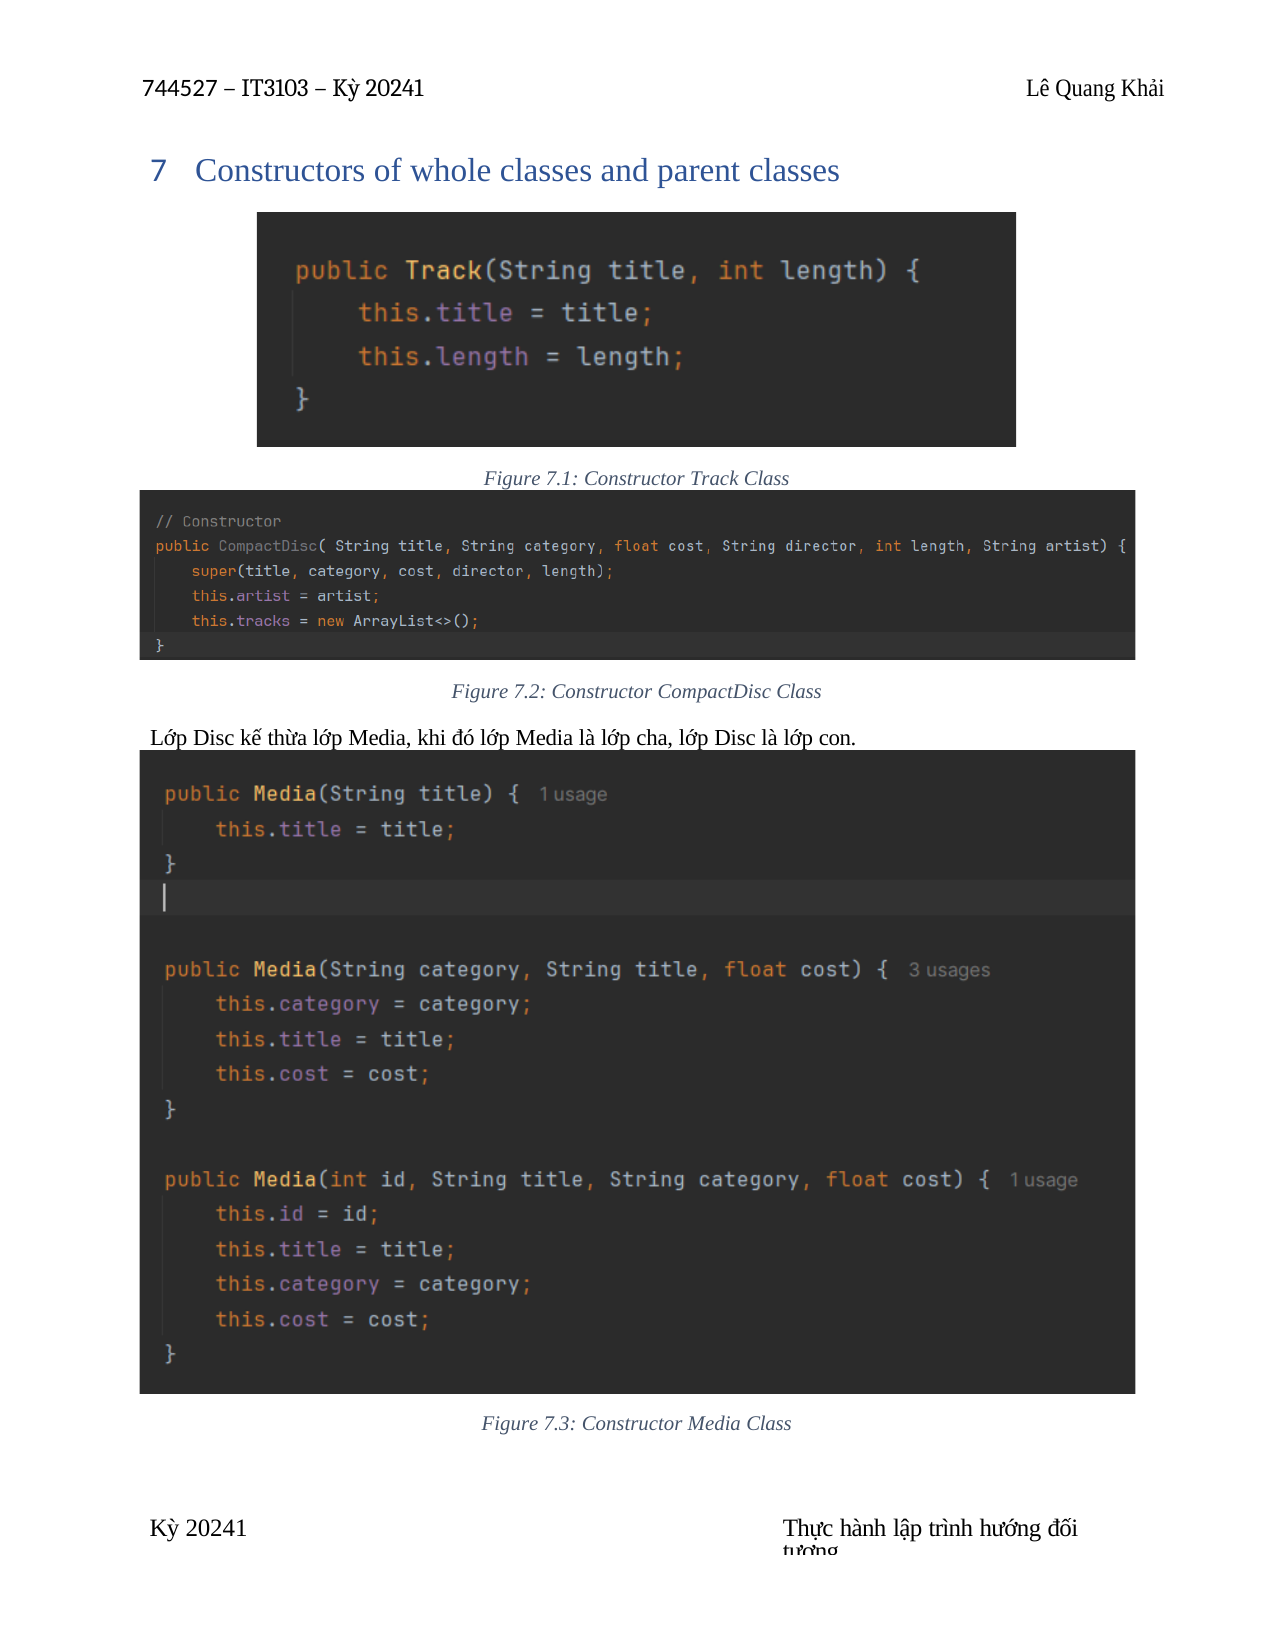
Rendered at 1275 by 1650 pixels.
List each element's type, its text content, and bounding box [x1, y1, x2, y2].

picture [139, 750, 1136, 1394]
text Figure 7.3: Constructor Media Class [140, 1411, 1135, 1435]
picture [139, 490, 1136, 660]
text Figure 7.2: Constructor CompactDisc Class [140, 679, 1135, 703]
text Lớp Disc kế thừa lớp Media, khi đó lớp Media là lớp cha, lớp Disc là lớp con. [150, 724, 1135, 750]
picture [256, 212, 1017, 447]
subtitle Constructors of whole classes and parent classes [150, 149, 1135, 189]
